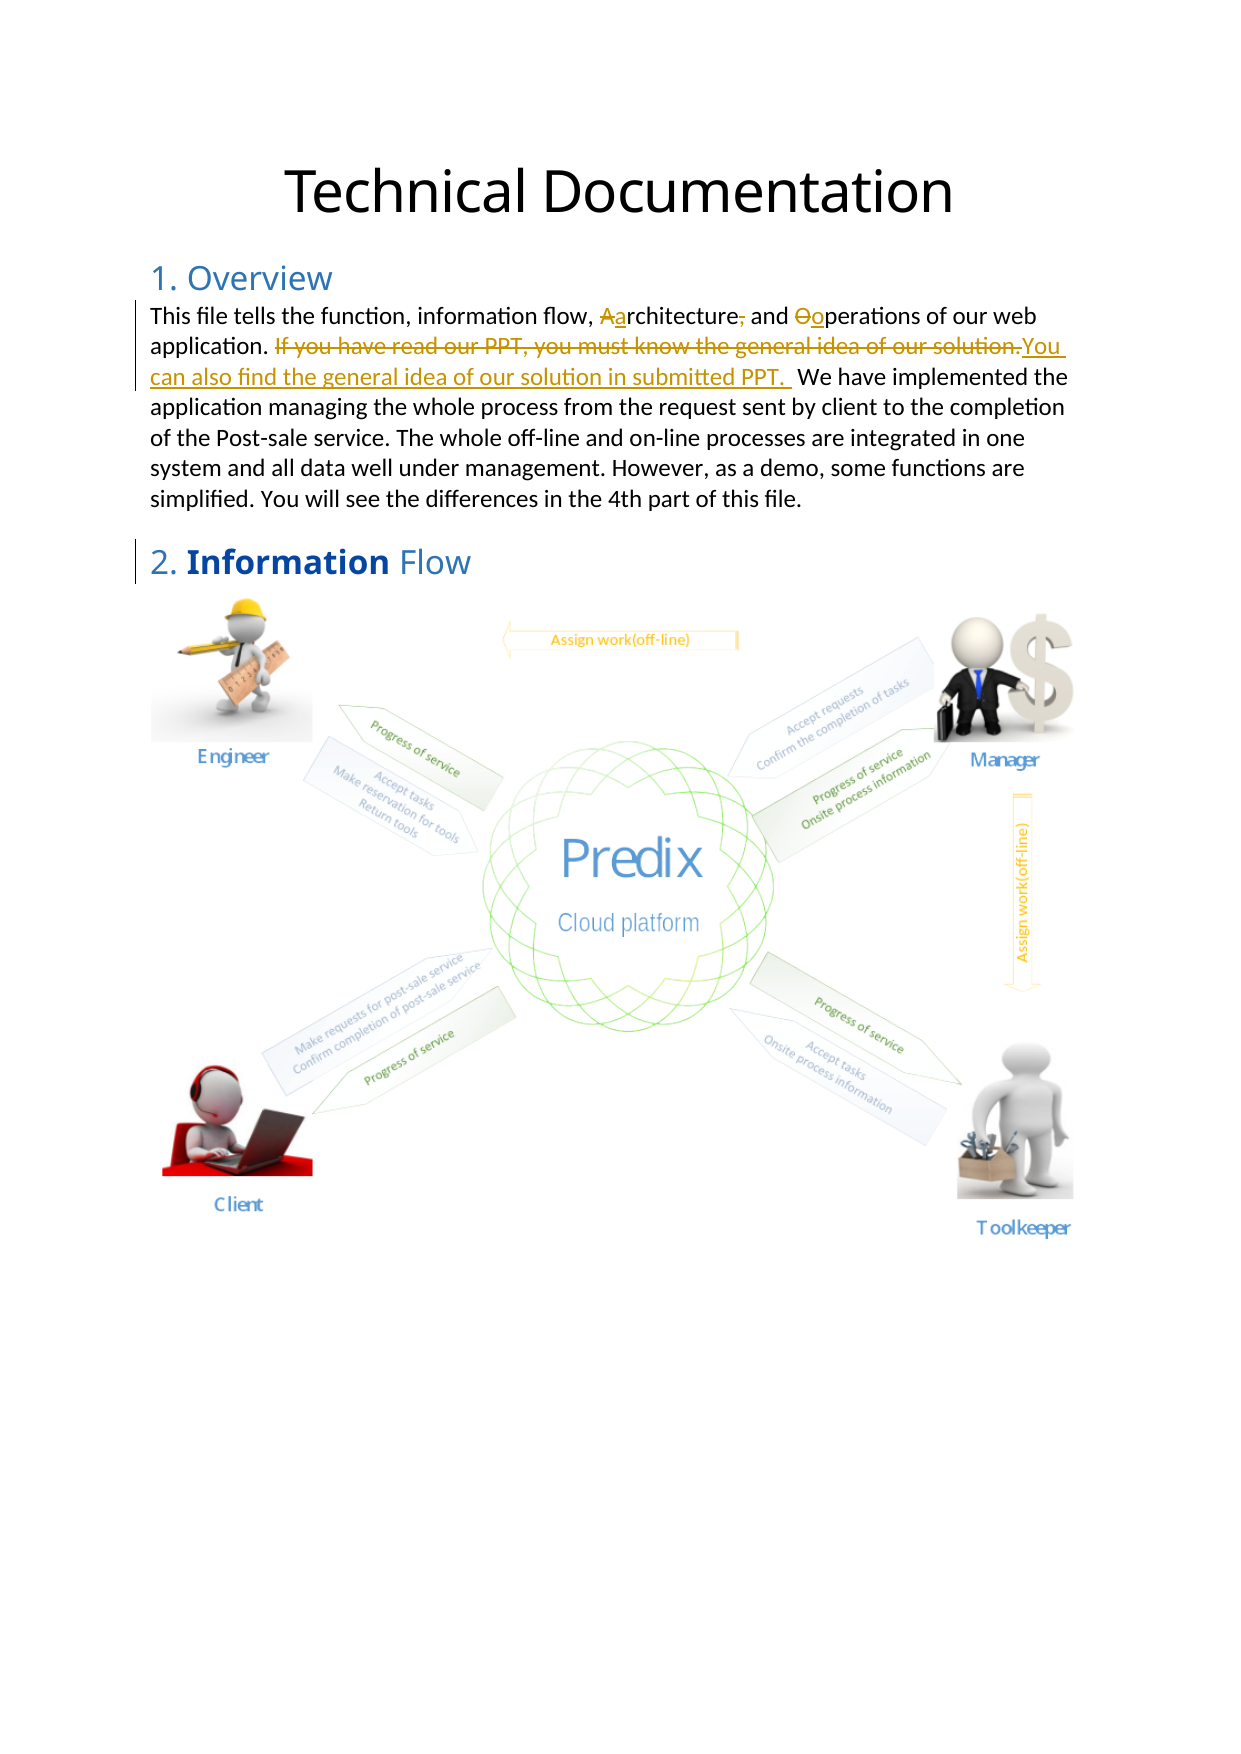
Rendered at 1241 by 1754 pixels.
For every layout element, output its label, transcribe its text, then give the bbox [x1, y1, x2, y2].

title Technical Documentation [150, 150, 1090, 229]
subtitle 1. Overview [150, 254, 1090, 300]
text This file tells the function, information flow, rchitecture and perations of our web application. We have implemented the application managing the whole process from the request sent by client to the completion of the Post-sale service. The whole off-line and on-line processes are integrated in one system and all data well under management. However, as a demo, some functions are simplified. You will see the differences in the 4th part of this file. [150, 300, 1090, 513]
subtitle 2. Information Flow [150, 538, 1090, 584]
